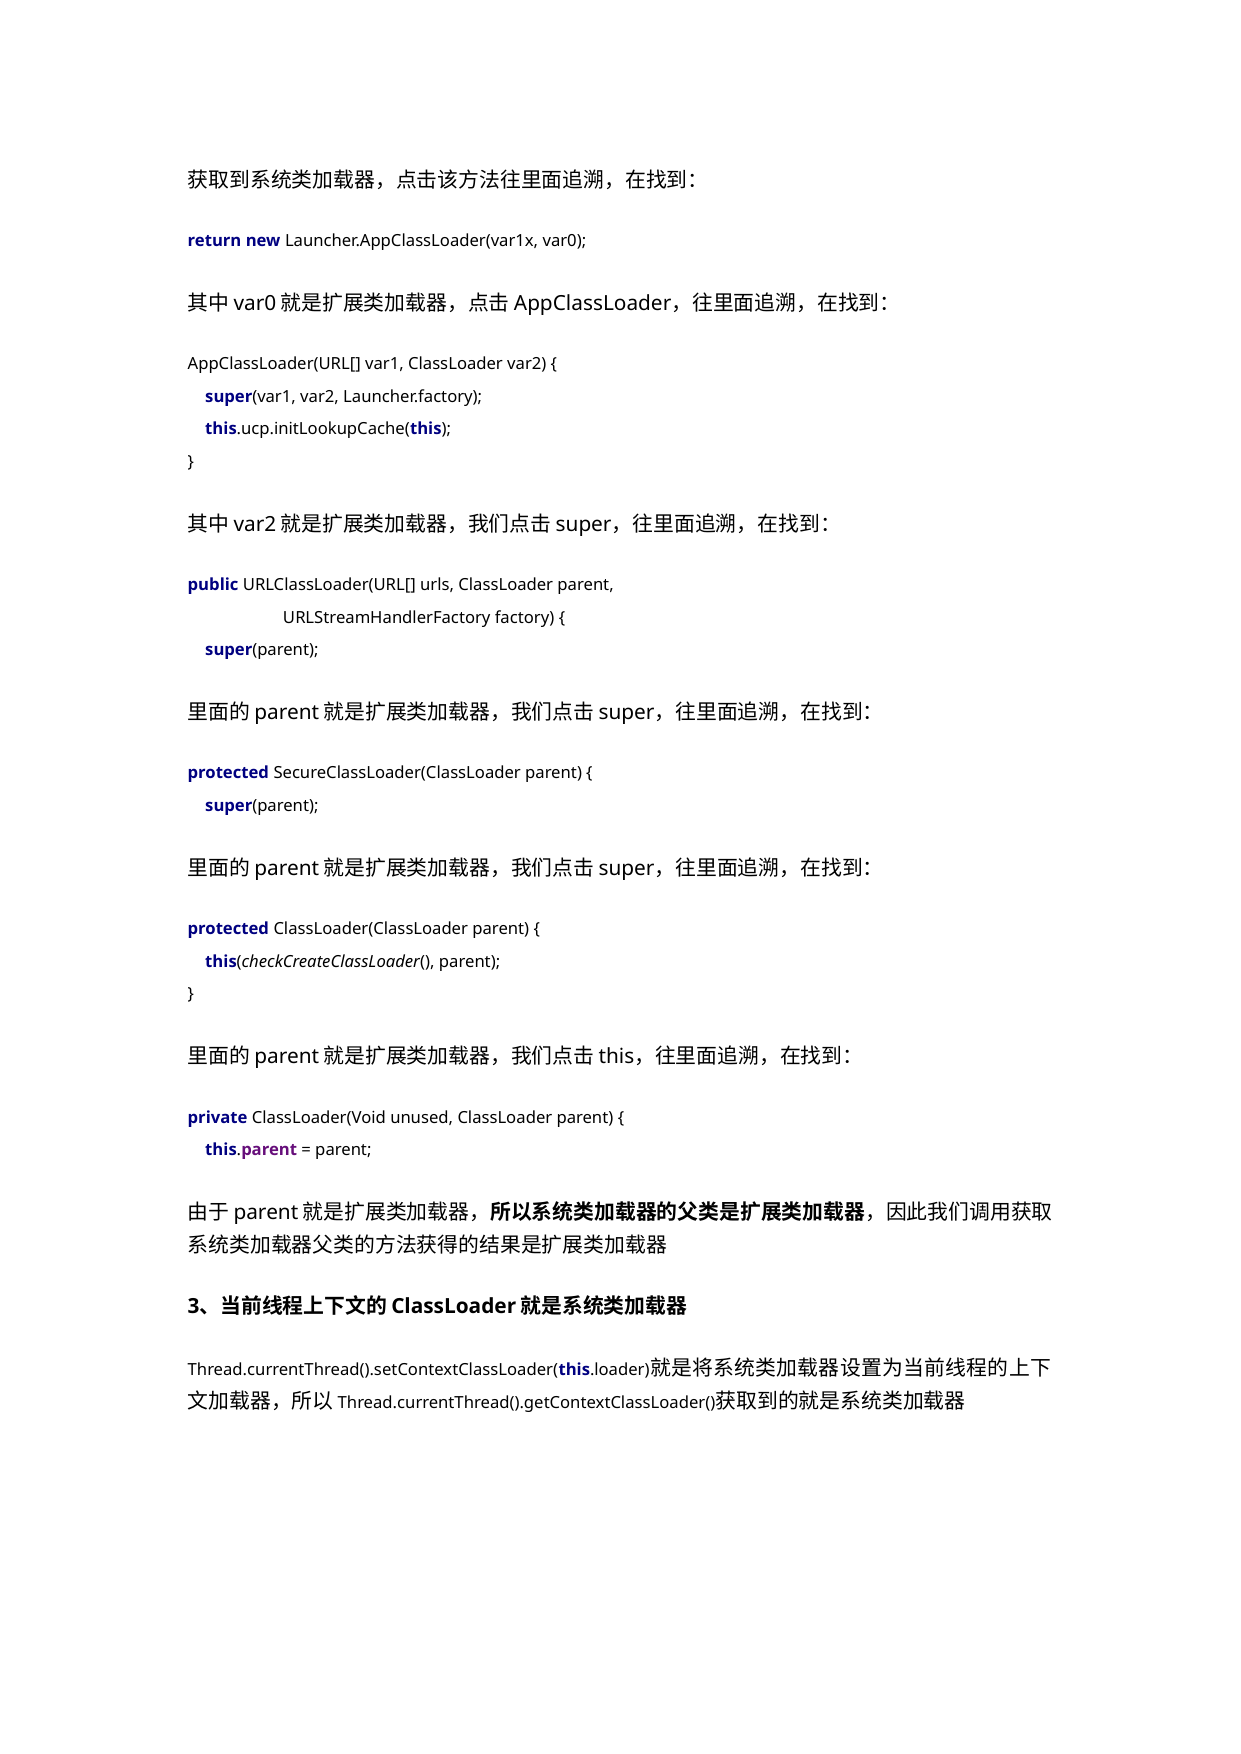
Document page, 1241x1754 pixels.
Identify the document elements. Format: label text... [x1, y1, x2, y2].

text 获取到系统类加载器，点击该方法往里面追溯，在找到： [187, 162, 1053, 194]
text 里面的parent就是扩展类加载器，我们点击this，往里面追溯，在找到： [187, 1039, 1053, 1071]
text 其中var2就是扩展类加载器，我们点击super，往里面追溯，在找到： [187, 506, 1053, 539]
text private ClassLoader(Void unused, ClassLoader parent) { this.parent = parent; [187, 1100, 1053, 1165]
text 里面的parent就是扩展类加载器，我们点击super，往里面追溯，在找到： [187, 850, 1053, 883]
text return new Launcher.AppClassLoader(var1x, var0); [187, 224, 1053, 256]
text 里面的parent就是扩展类加载器，我们点击super，往里面追溯，在找到： [187, 694, 1053, 727]
text 3、当前线程上下文的ClassLoader就是系统类加载器 [187, 1289, 1053, 1321]
text 由于parent就是扩展类加载器，所以系统类加载器的父类是扩展类加载器，因此我们调用获取系统类加载器父类的方法获得的结果是扩展类加载器 [187, 1194, 1053, 1259]
text protected SecureClassLoader(ClassLoader parent) { super(parent); [187, 756, 1053, 821]
text protected ClassLoader(ClassLoader parent) { this(checkCreateClassLoader(), parent); } [187, 912, 1053, 1009]
text Thread.currentThread().setContextClassLoader(this.loader)就是将系统类加载器设置为当前线程的上下文加载器，所以Thread.currentThread().getContextClassLoader()获取到的就是系统类加载器 [187, 1350, 1053, 1415]
text public URLClassLoader(URL[] urls, ClassLoader parent, URLStreamHandlerFactory factory) { super(parent); [187, 568, 1053, 665]
text 其中var0就是扩展类加载器，点击AppClassLoader，往里面追溯，在找到： [187, 285, 1053, 318]
text AppClassLoader(URL[] var1, ClassLoader var2) { super(var1, var2, Launcher.factory); this.ucp.initLookupCache(this); } [187, 347, 1053, 477]
